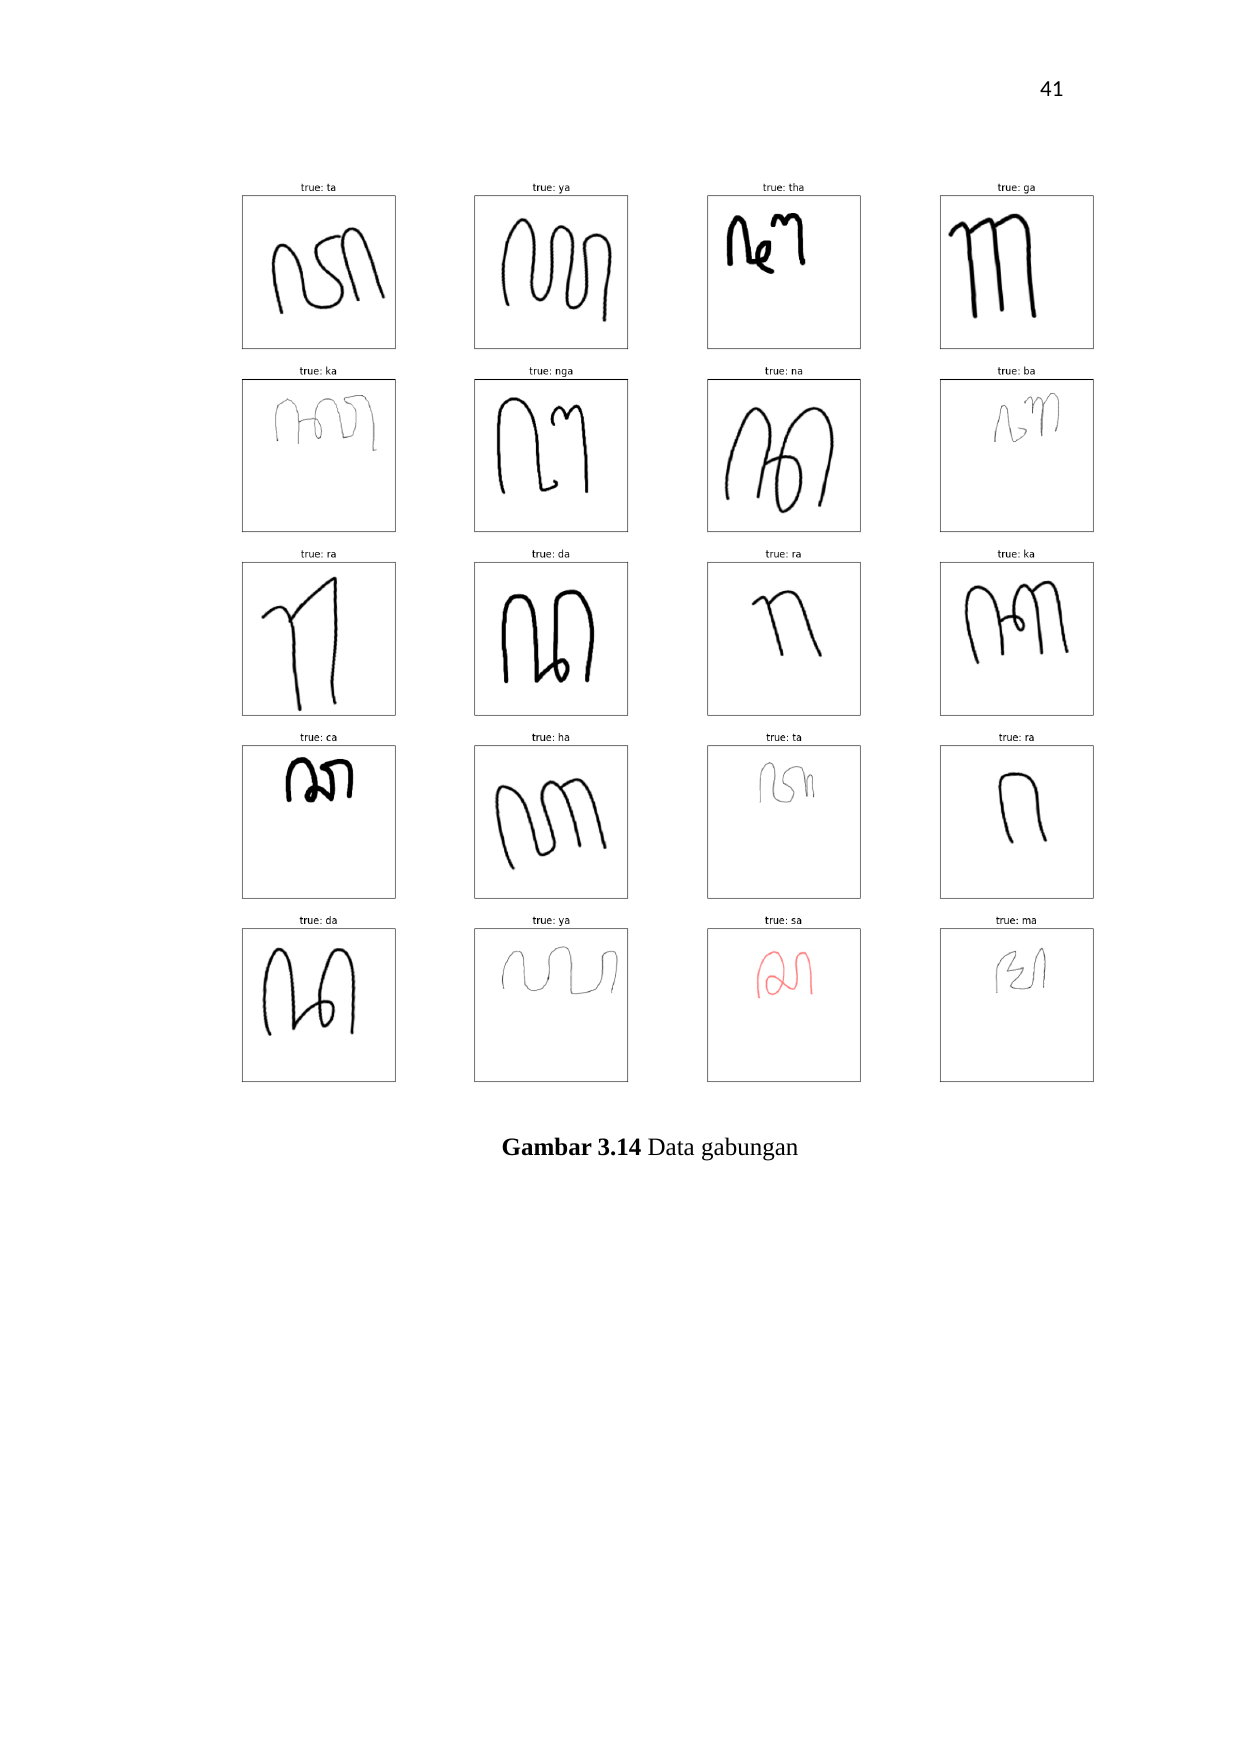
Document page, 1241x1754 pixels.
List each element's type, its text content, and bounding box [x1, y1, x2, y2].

picture [236, 177, 1098, 1087]
